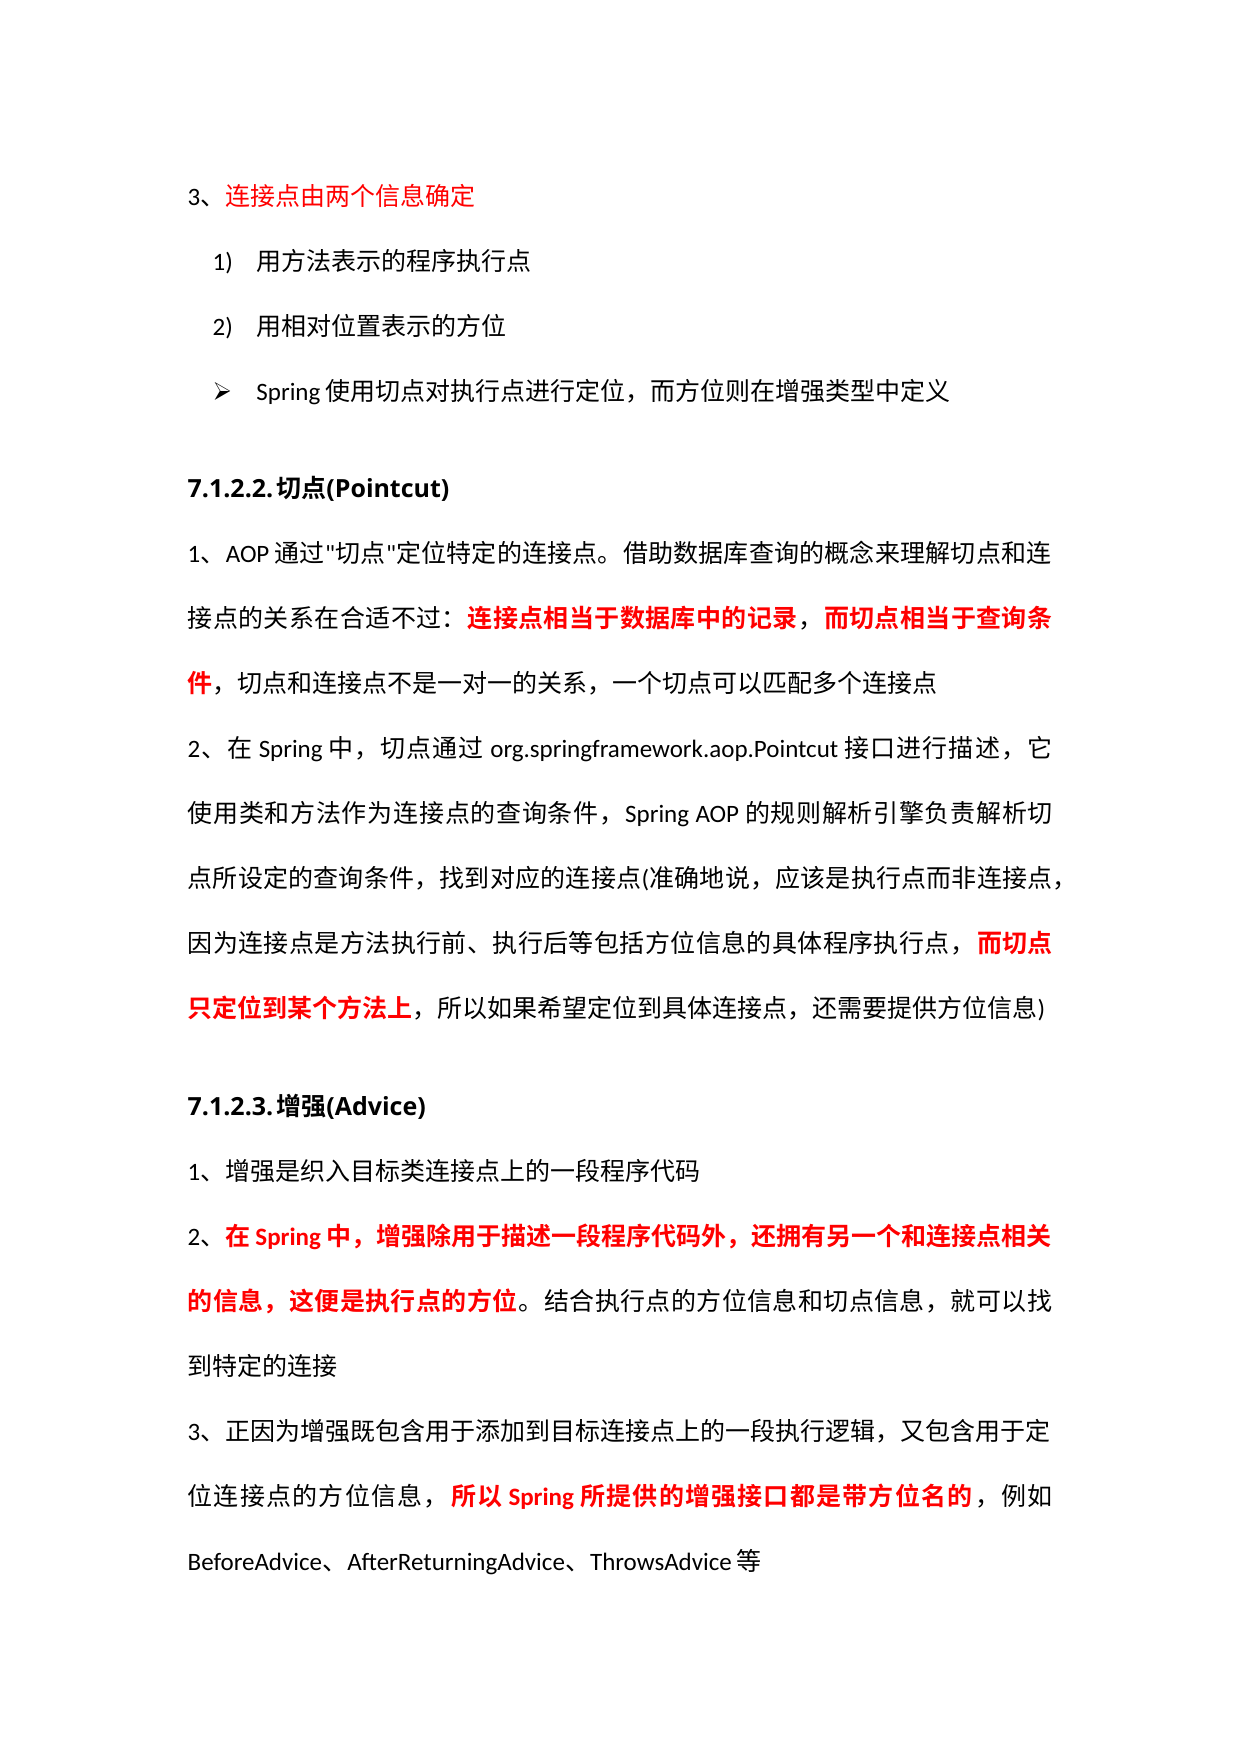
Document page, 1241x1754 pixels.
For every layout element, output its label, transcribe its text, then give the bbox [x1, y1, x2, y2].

text 2、在Spring中，切点通过org.springframework.aop.Pointcut接口进行描述，它使用类和方法作为连接点的查询条件，Spring AOP的规则解析引擎负责解析切点所设定的查询条件，找到对应的连接点(准确地说，应该是执行点而非连接点，因为连接点是方法执行前、执行后等包括方位信息的具体程序执行点，而切点只定位到某个方法上，所以如果希望定位到具体连接点，还需要提供方位信息) [187, 714, 1053, 1039]
text 2、在Spring中，增强除用于描述一段程序代码外，还拥有另一个和连接点相关的信息，这便是执行点的方位。结合执行点的方位信息和切点信息，就可以找到特定的连接 [187, 1202, 1053, 1397]
subtitle 切点(Pointcut) [187, 454, 1053, 519]
list 用相对位置表示的方位 [212, 292, 1053, 357]
list 用方法表示的程序执行点 [212, 227, 1053, 292]
subtitle 增强(Advice) [187, 1072, 1053, 1137]
text 3、正因为增强既包含用于添加到目标连接点上的一段执行逻辑，又包含用于定位连接点的方位信息，所以Spring所提供的增强接口都是带方位名的，例如BeforeAdvice、AfterReturningAdvice、ThrowsAdvice等 [187, 1397, 1053, 1592]
text 3、连接点由两个信息确定 [187, 162, 1053, 227]
list Spring使用切点对执行点进行定位，而方位则在增强类型中定义 [212, 357, 1053, 422]
text 1、AOP通过"切点"定位特定的连接点。借助数据库查询的概念来理解切点和连接点的关系在合适不过：连接点相当于数据库中的记录，而切点相当于查询条件，切点和连接点不是一对一的关系，一个切点可以匹配多个连接点 [187, 519, 1053, 714]
text 1、增强是织入目标类连接点上的一段程序代码 [187, 1137, 1053, 1202]
